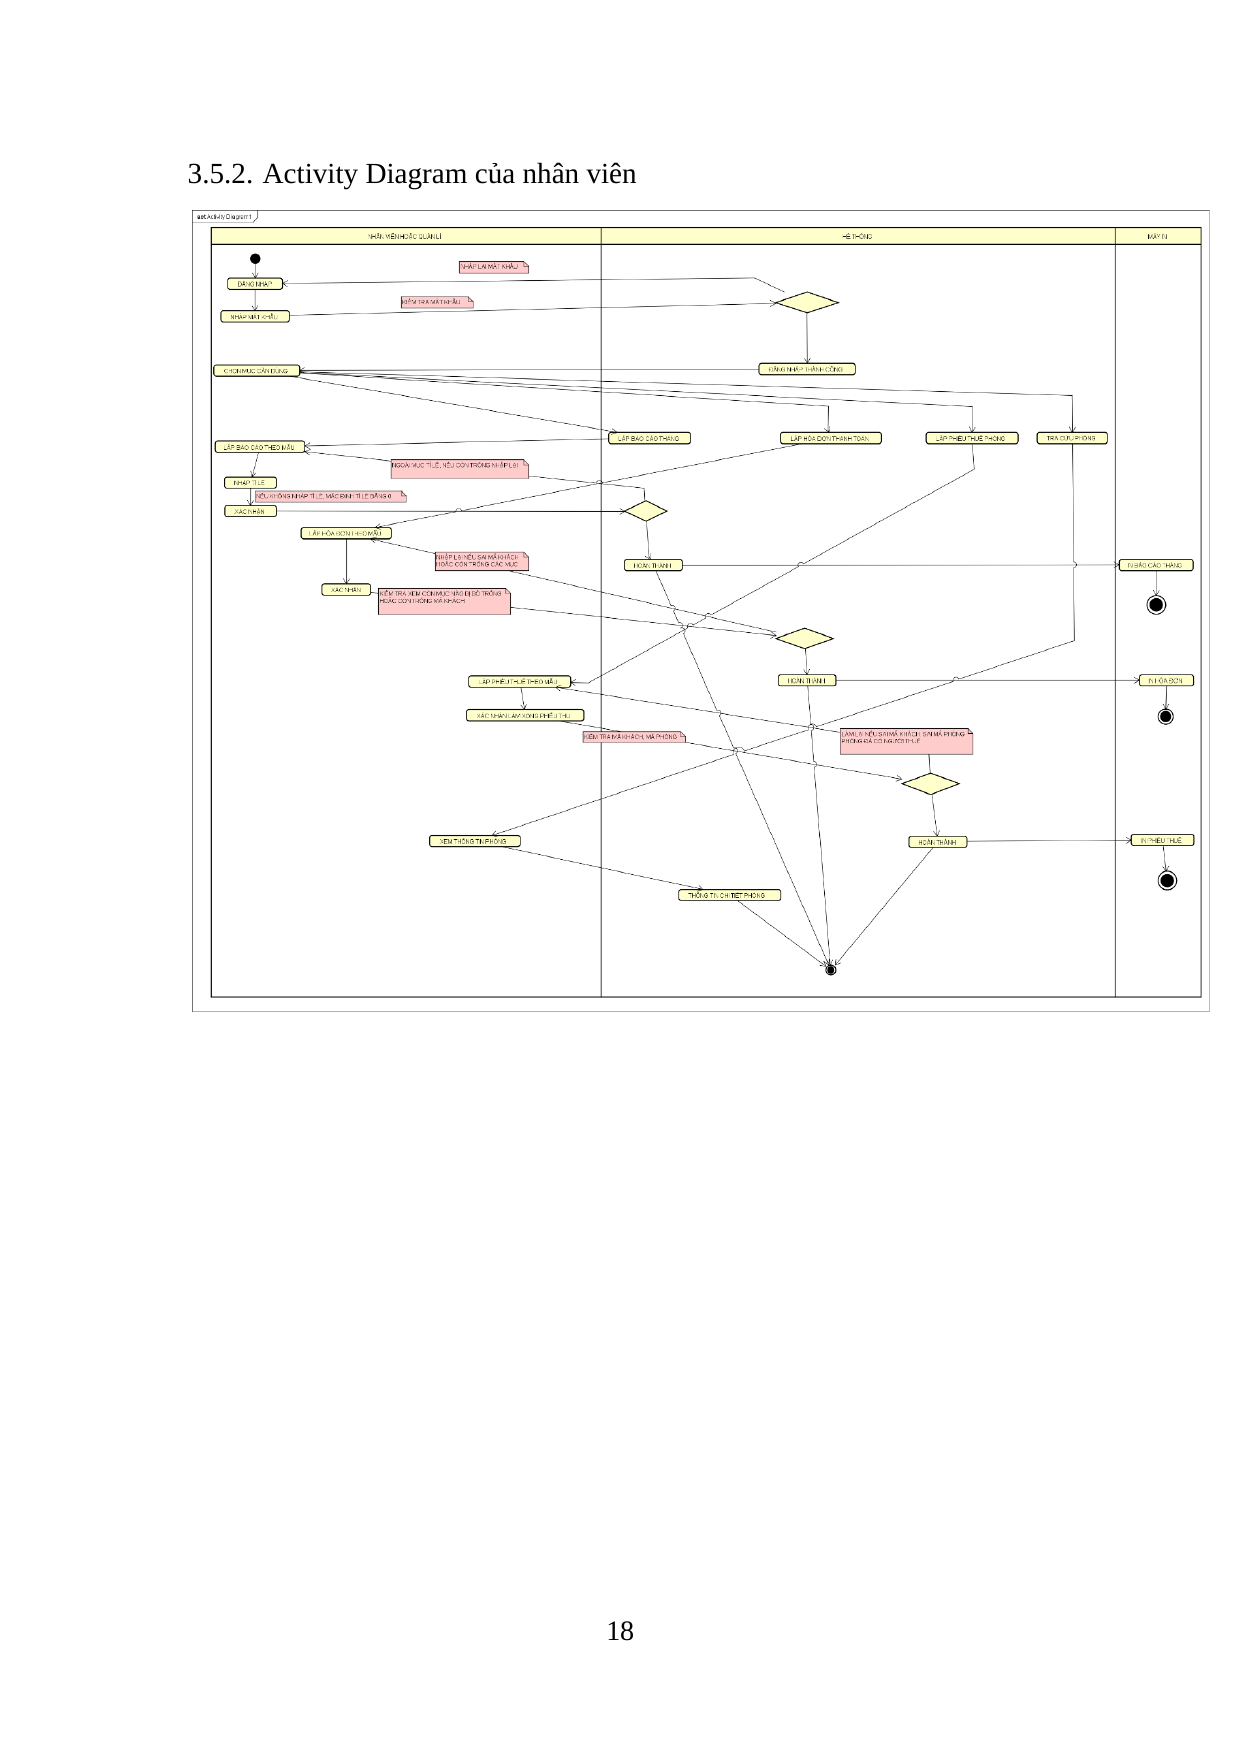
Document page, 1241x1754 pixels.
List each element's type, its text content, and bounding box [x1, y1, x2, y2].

picture [187, 206, 1214, 1016]
list Activity Diagram của nhân viên [187, 156, 1053, 190]
